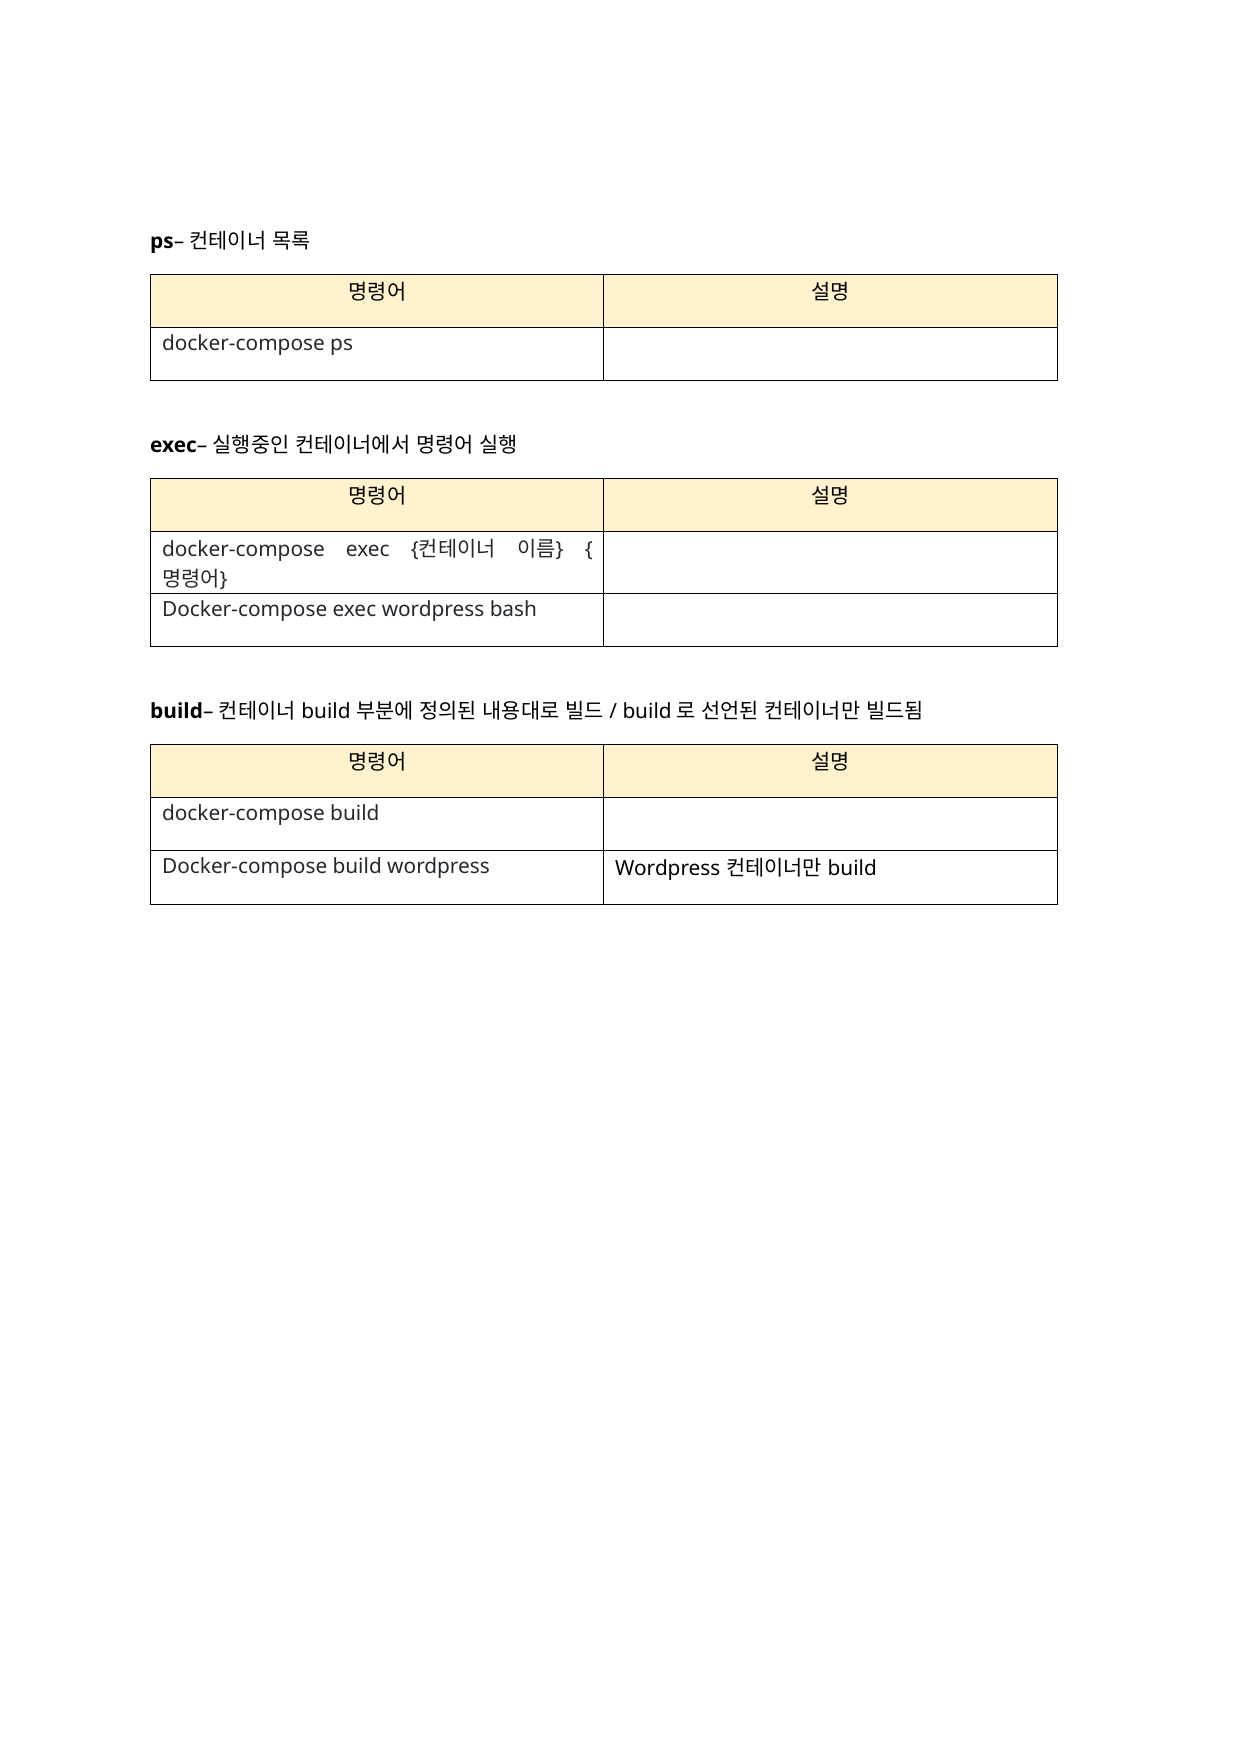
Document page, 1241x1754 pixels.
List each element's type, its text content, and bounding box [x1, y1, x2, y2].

table_cell [604, 798, 1057, 850]
table_cell Docker-compose exec wordpress bash [151, 594, 603, 646]
table_header 명령어 [151, 745, 603, 797]
text build– 컨테이너 build 부분에 정의된 내용대로 빌드 / build로 선언된 컨테이너만 빌드됨 [150, 694, 1090, 725]
table_cell docker-compose exec {컨테이너 이름} {명령어} [151, 532, 419, 593]
table_header 설명 [604, 275, 1057, 327]
table_cell docker-compose build [151, 798, 603, 850]
table_cell [604, 594, 1057, 646]
table_header 설명 [604, 479, 1057, 531]
text ps– 컨테이너 목록 [150, 224, 1090, 255]
table_cell docker-compose exec {컨테이너 이름} {명령어} [219, 532, 603, 593]
table_cell Wordpress 컨테이너만 build [604, 851, 1057, 903]
table_cell [604, 532, 1057, 593]
table_cell docker-compose ps [151, 328, 603, 380]
table_cell Docker-compose build wordpress [151, 851, 603, 903]
text exec– 실행중인 컨테이너에서 명령어 실행 [150, 429, 1090, 459]
table_header 명령어 [151, 275, 603, 327]
table_cell [604, 328, 1057, 380]
table_header 설명 [604, 745, 1057, 797]
table_header 명령어 [151, 479, 603, 531]
